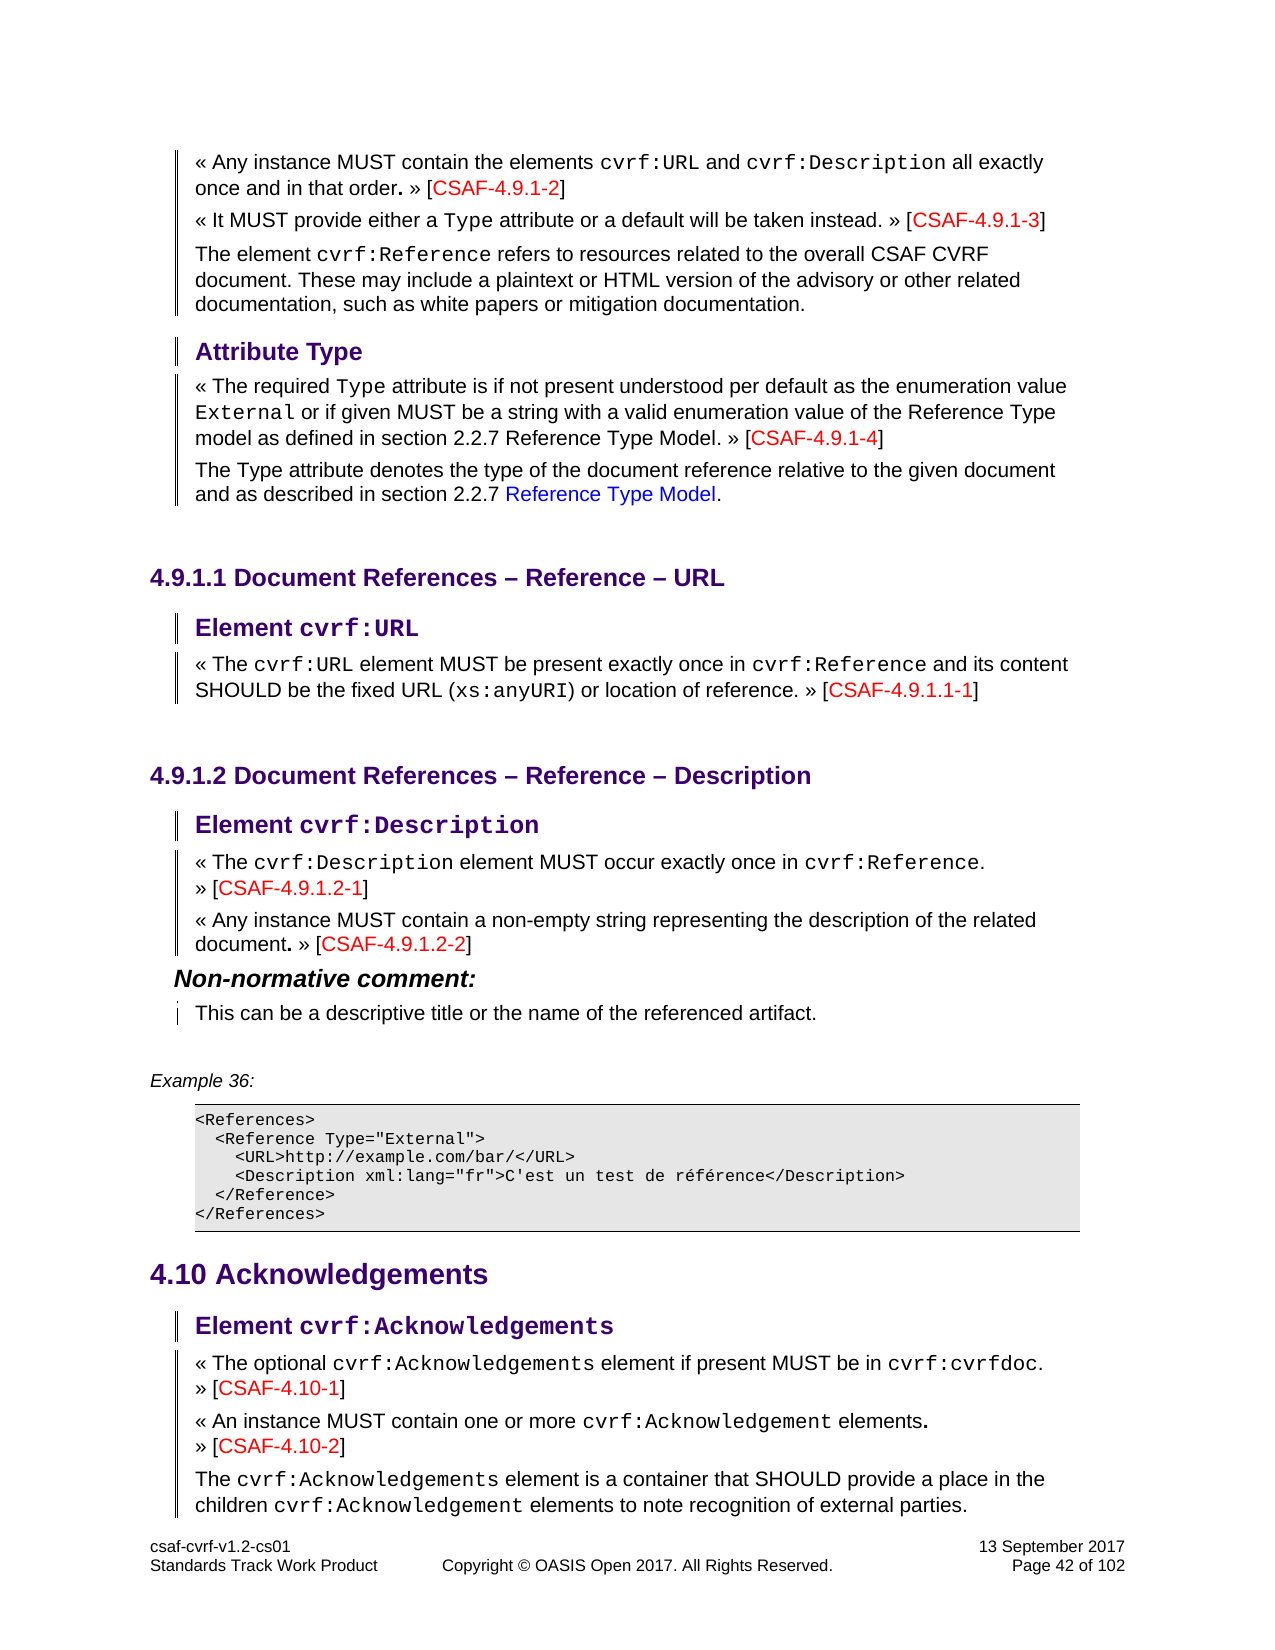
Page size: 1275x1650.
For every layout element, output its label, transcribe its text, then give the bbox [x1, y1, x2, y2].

text This can be a descriptive title or the name of the referenced artifact. [177, 1001, 1080, 1025]
text « The cvrf:Description element MUST occur exactly once in cvrf:Reference. » [CSAF-4.9.1.2-1] [178, 850, 1080, 899]
subtitle Element cvrf:Acknowledgements [178, 1311, 1125, 1342]
text « The cvrf:URL element MUST be present exactly once in cvrf:Reference and its content SHOULD be the fixed URL (xs:anyURI) or location of reference. » [CSAF-4.9.1.1-1] [178, 652, 1080, 704]
subtitle Attribute Type [178, 337, 1125, 366]
text « Any instance MUST contain a non-empty string representing the description of the related document. » [CSAF-4.9.1.2-2] [178, 908, 1080, 956]
subtitle Acknowledgements [150, 1257, 1125, 1290]
text <References> <Reference Type="External"> <URL>http://example.com/bar/</URL> <Description xml:lang="fr">C'est un test de référence</Description> </Reference> </References> [195, 1105, 1080, 1231]
text The cvrf:Acknowledgements element is a container that SHOULD provide a place in the children cvrf:Acknowledgement elements to note recognition of external parties. [178, 1467, 1080, 1518]
text « Any instance MUST contain the elements cvrf:URL and cvrf:Description all exactly once and in that order. » [CSAF-4.9.1-2] [178, 150, 1080, 200]
text « The required Type attribute is if not present understood per default as the enumeration value External or if given MUST be a string with a valid enumeration value of the Reference Type model as defined in section 2.2.7 Reference Type Model. » [CSAF-4.9.1-4] [178, 374, 1080, 449]
text « It MUST provide either a Type attribute or a default will be taken instead. » [CSAF-4.9.1-3] [178, 208, 1080, 234]
subtitle Element cvrf:URL [178, 613, 1125, 644]
text « The optional cvrf:Acknowledgements element if present MUST be in cvrf:cvrfdoc. » [CSAF-4.10-1] [178, 1350, 1080, 1400]
text The Type attribute denotes the type of the document reference relative to the given document and as described in section 2.2.7 Reference Type Model. [178, 458, 1080, 506]
text The element cvrf:Reference refers to resources related to the overall CSAF CVRF document. These may include a plaintext or HTML version of the advisory or other related documentation, such as white papers or mitigation documentation. [178, 242, 1080, 316]
subtitle Non-normative comment: [174, 964, 1125, 993]
subtitle Document References – Reference – URL [150, 563, 1125, 592]
text « An instance MUST contain one or more cvrf:Acknowledgement elements. » [CSAF-4.10-2] [178, 1408, 1080, 1458]
subtitle Element cvrf:Description [178, 811, 1125, 841]
subtitle Document References – Reference – Description [150, 761, 1125, 790]
